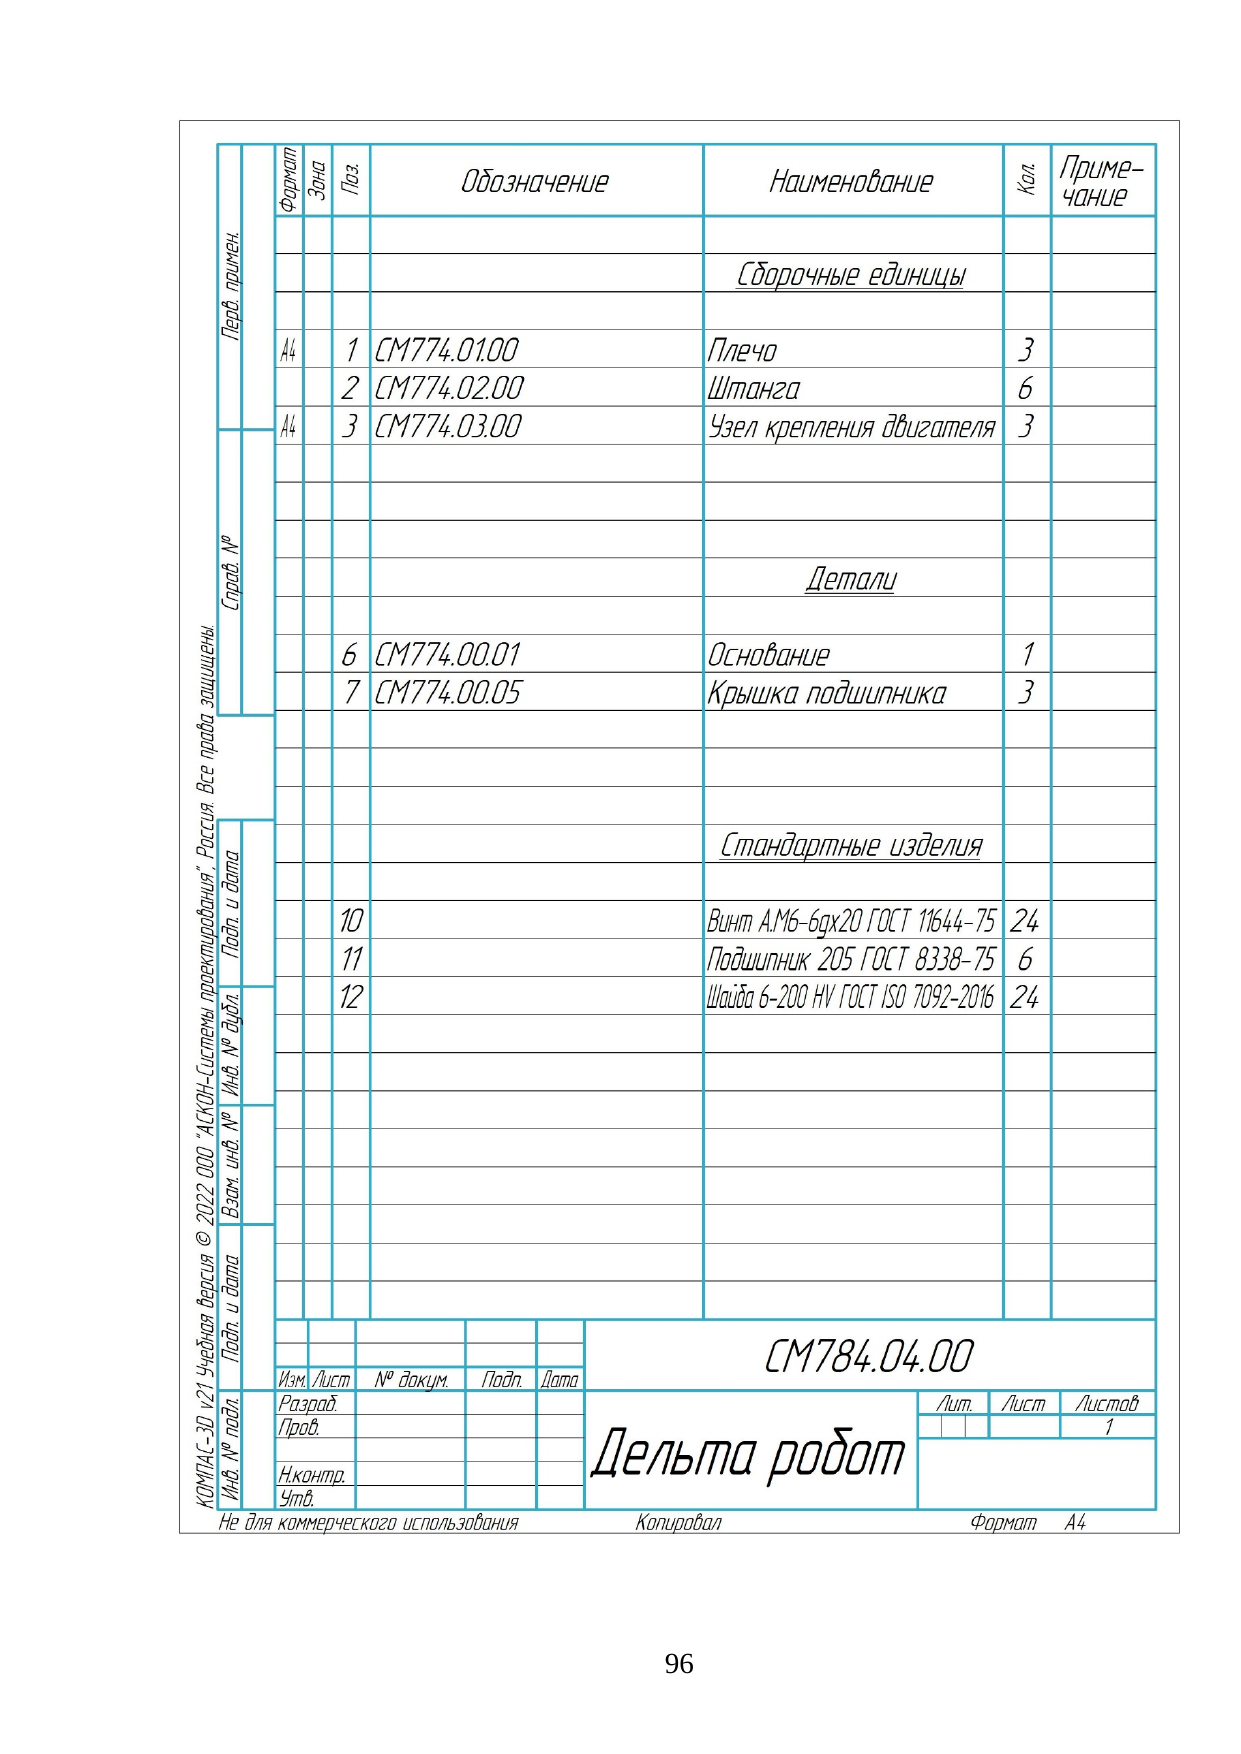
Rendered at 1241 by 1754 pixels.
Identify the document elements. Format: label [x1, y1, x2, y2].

picture [177, 118, 1182, 1536]
